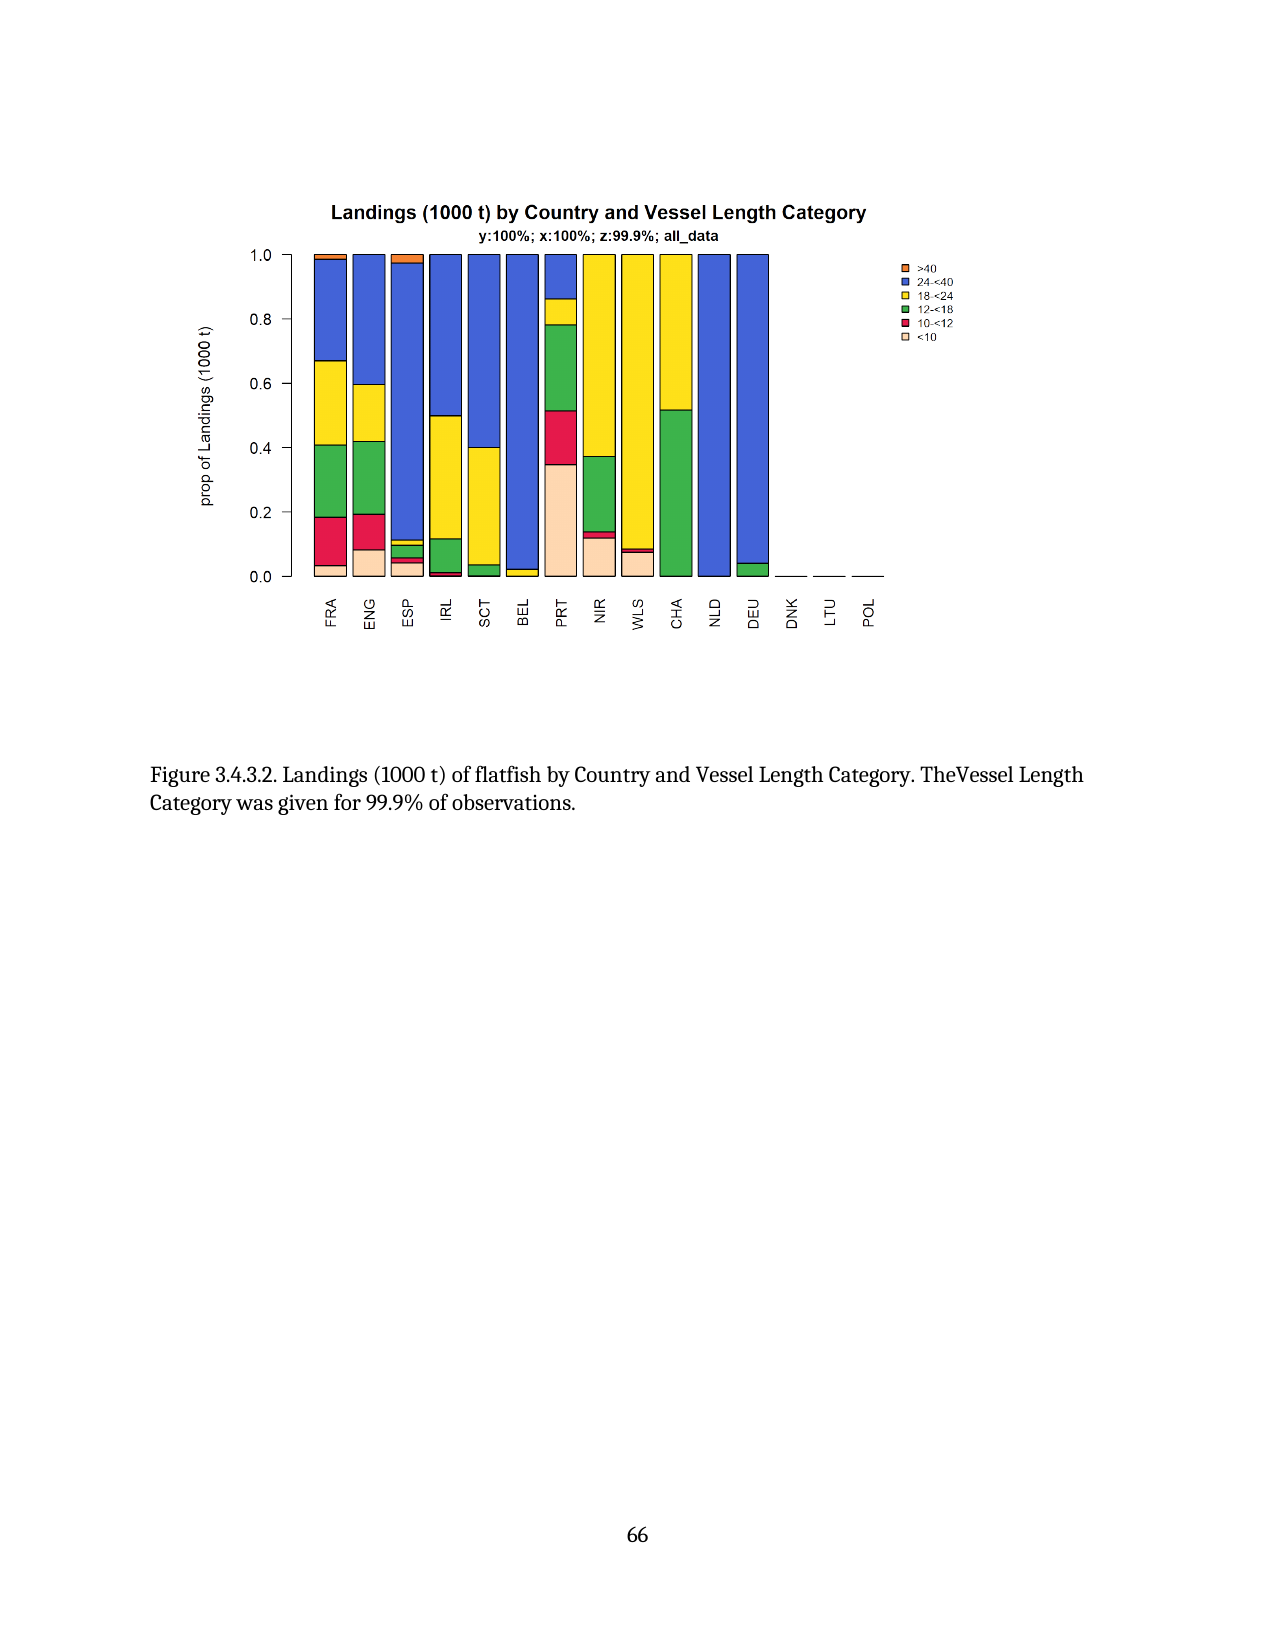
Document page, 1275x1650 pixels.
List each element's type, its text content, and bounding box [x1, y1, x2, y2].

text Figure 3.4.3.2. Landings (1000 t) of flatfish by Country and Vessel Length Category. TheVessel Length Category was given for 99.9% of observations. [150, 760, 1125, 816]
picture [150, 150, 1125, 760]
